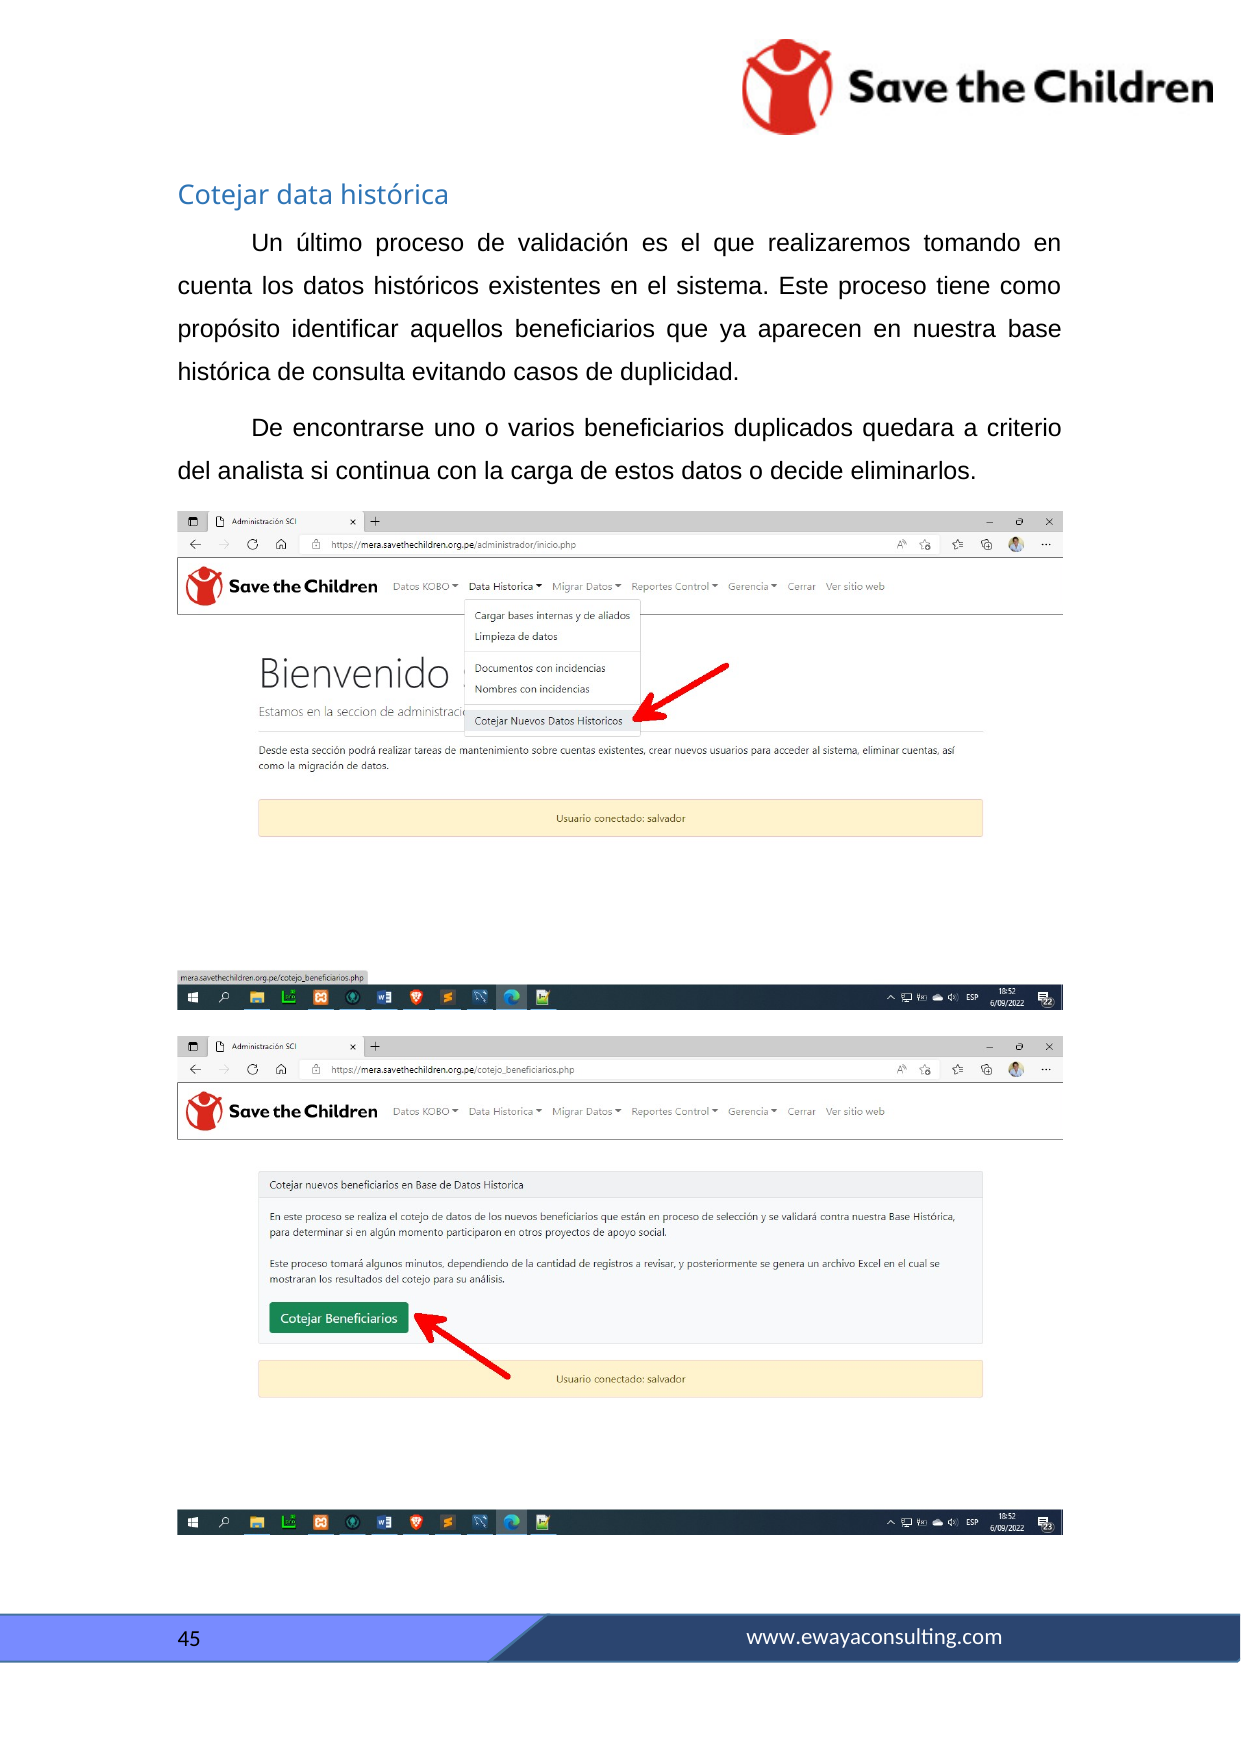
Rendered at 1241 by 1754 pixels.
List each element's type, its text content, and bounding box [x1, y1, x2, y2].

text Un último proceso de validación es el que realizaremos tomando en cuenta los datos históricos existentes en el sistema. Este proceso tiene como propósito identificar aquellos beneficiarios que ya aparecen en nuestra base histórica de consulta evitando casos de duplicidad. [177, 228, 1063, 386]
picture [177, 511, 1063, 1010]
picture [742, 39, 1213, 135]
text De encontrarse uno o varios beneficiarios duplicados quedara a criterio del analista si continua con la carga de estos datos o decide eliminarlos. [177, 413, 1063, 485]
picture [177, 1036, 1063, 1535]
subtitle Cotejar data histórica [177, 176, 1063, 212]
